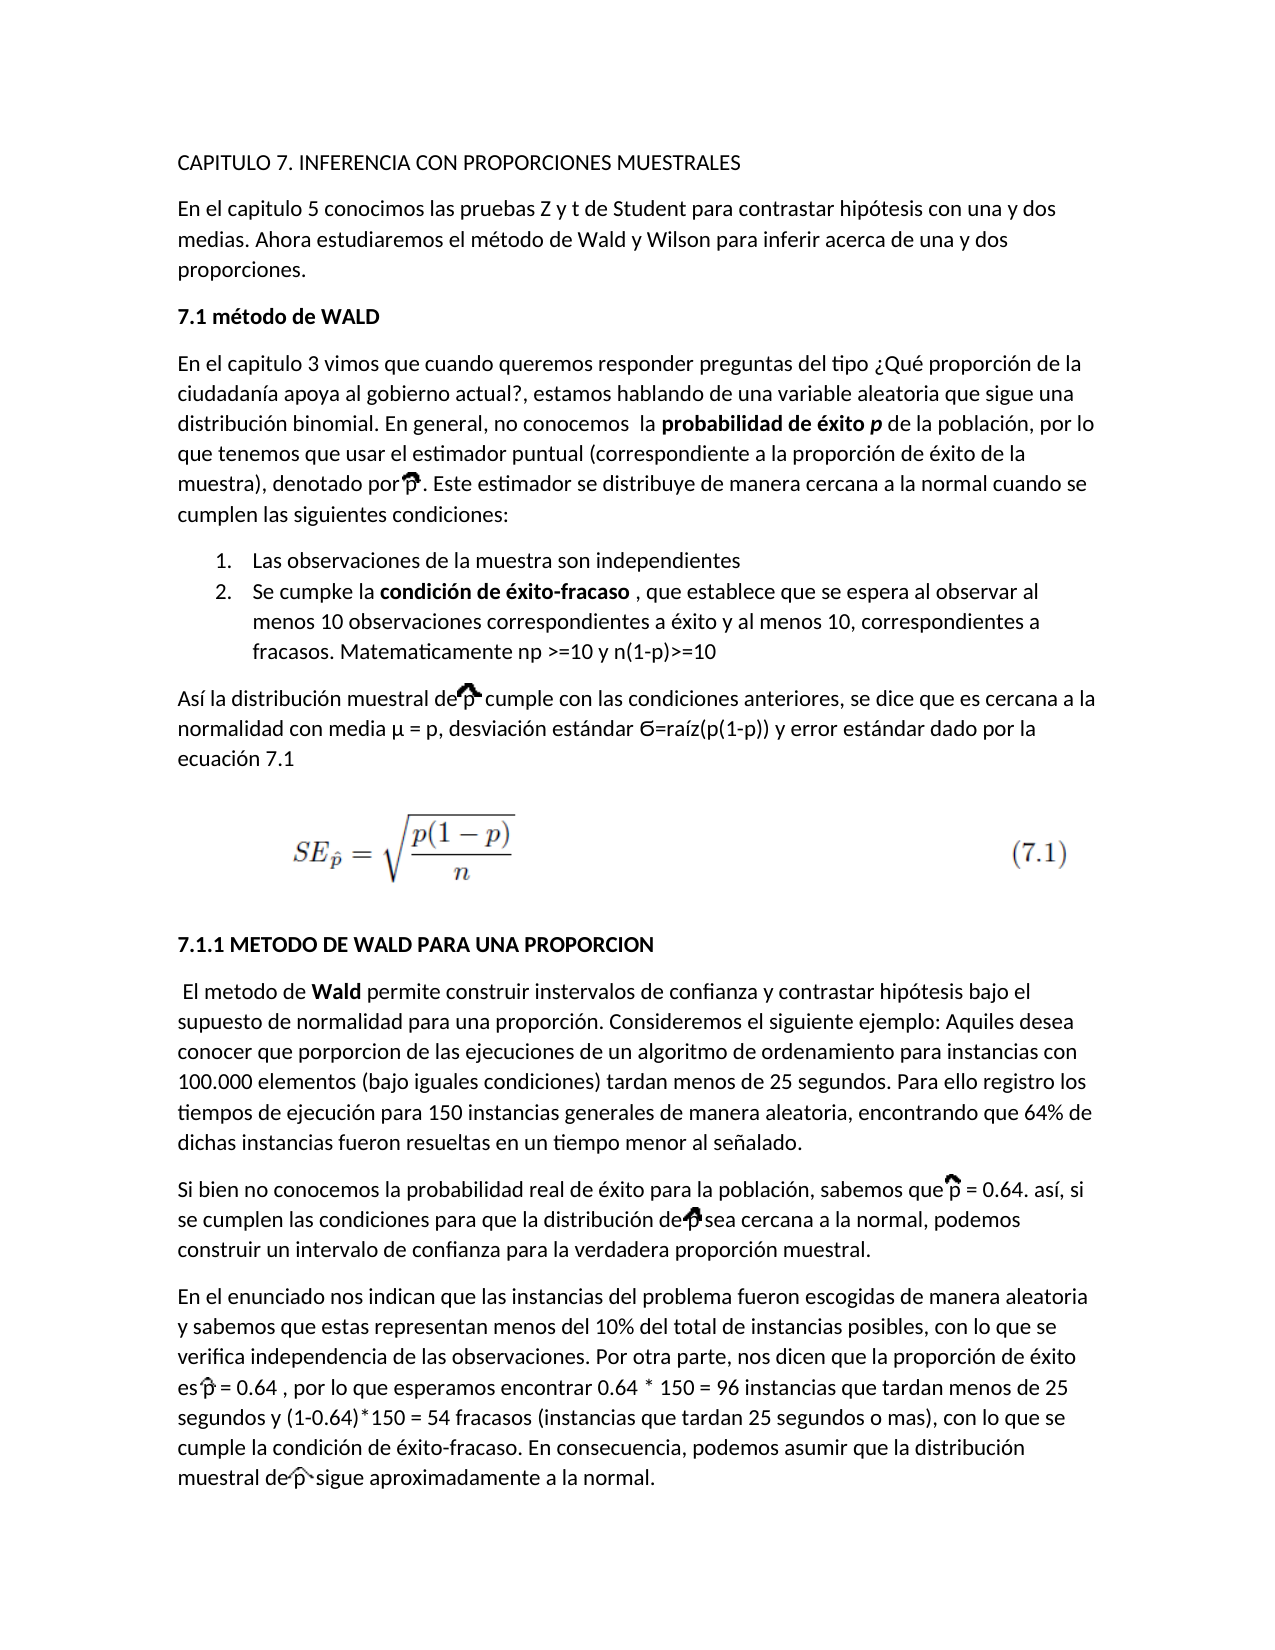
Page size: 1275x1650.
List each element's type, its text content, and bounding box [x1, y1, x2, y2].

picture [945, 1174, 961, 1184]
text Así la distribución muestral de p cumple con las condiciones anteriores, se dice que es cercana a la normalidad con media µ = p, desviación estándar Ϭ=raíz(p(1-p)) y error estándar dado por la ecuación 7.1 [177, 684, 1098, 772]
text En el enunciado nos indican que las instancias del problema fueron escogidas de manera aleatoria y sabemos que estas representan menos del 10% del total de instancias posibles, con lo que se verifica independencia de las observaciones. Por otra parte, nos dicen que la proporción de éxito es p = 0.64 , por lo que esperamos encontrar 0.64 * 150 = 96 instancias que tardan menos de 25 segundos y (1-0.64)*150 = 54 fracasos (instancias que tardan 25 segundos o mas), con lo que se cumple la condición de éxito-fracaso. En consecuencia, podemos asumir que la distribución muestral de p sigue aproximadamente a la normal. [177, 1282, 1098, 1491]
text Si bien no conocemos la probabilidad real de éxito para la población, sabemos que p = 0.64. así, si se cumplen las condiciones para que la distribución de p sea cercana a la normal, podemos construir un intervalo de confianza para la verdadera proporción muestral. [177, 1175, 1098, 1263]
text En el capitulo 3 vimos que cuando queremos responder preguntas del tipo ¿Qué proporción de la ciudadanía apoya al gobierno actual?, estamos hablando de una variable aleatoria que sigue una distribución binomial. En general, no conocemos la probabilidad de éxito p de la población, por lo que tenemos que usar el estimador puntual (correspondiente a la proporción de éxito de la muestra), denotado por p . Este estimador se distribuye de manera cercana a la normal cuando se cumplen las siguientes condiciones: [177, 349, 1098, 528]
picture [683, 1207, 702, 1221]
text 7.1.1 METODO DE WALD PARA UNA PROPORCION [177, 930, 1098, 958]
text 7.1 método de WALD [177, 302, 1098, 330]
text El metodo de Wald permite construir instervalos de confianza y contrastar hipótesis bajo el supuesto de normalidad para una proporción. Consideremos el siguiente ejemplo: Aquiles desea conocer que porporcion de las ejecuciones de un algoritmo de ordenamiento para instancias con 100.000 elementos (bajo iguales condiciones) tardan menos de 25 segundos. Para ello registro los tiempos de ejecución para 150 instancias generales de manera aleatoria, encontrando que 64% de dichas instancias fueron resueltas en un tiempo menor al señalado. [177, 977, 1098, 1156]
picture [177, 791, 1098, 911]
picture [457, 683, 482, 697]
picture [402, 472, 421, 483]
list Se cumpke la condición de éxito-fracaso , que establece que se espera al observar al menos 10 observaciones correspondientes a éxito y al menos 10, correspondientes a fracasos. Matematicamente np >=10 y n(1-p)>=10 [215, 577, 1098, 665]
text CAPITULO 7. INFERENCIA CON PROPORCIONES MUESTRALES [177, 148, 1098, 176]
list Las observaciones de la muestra son independientes [215, 547, 1098, 574]
picture [200, 1377, 216, 1387]
text En el capitulo 5 conocimos las pruebas Z y t de Student para contrastar hipótesis con una y dos medias. Ahora estudiaremos el método de Wald y Wilson para inferir acerca de una y dos proporciones. [177, 194, 1098, 283]
picture [288, 1467, 319, 1485]
